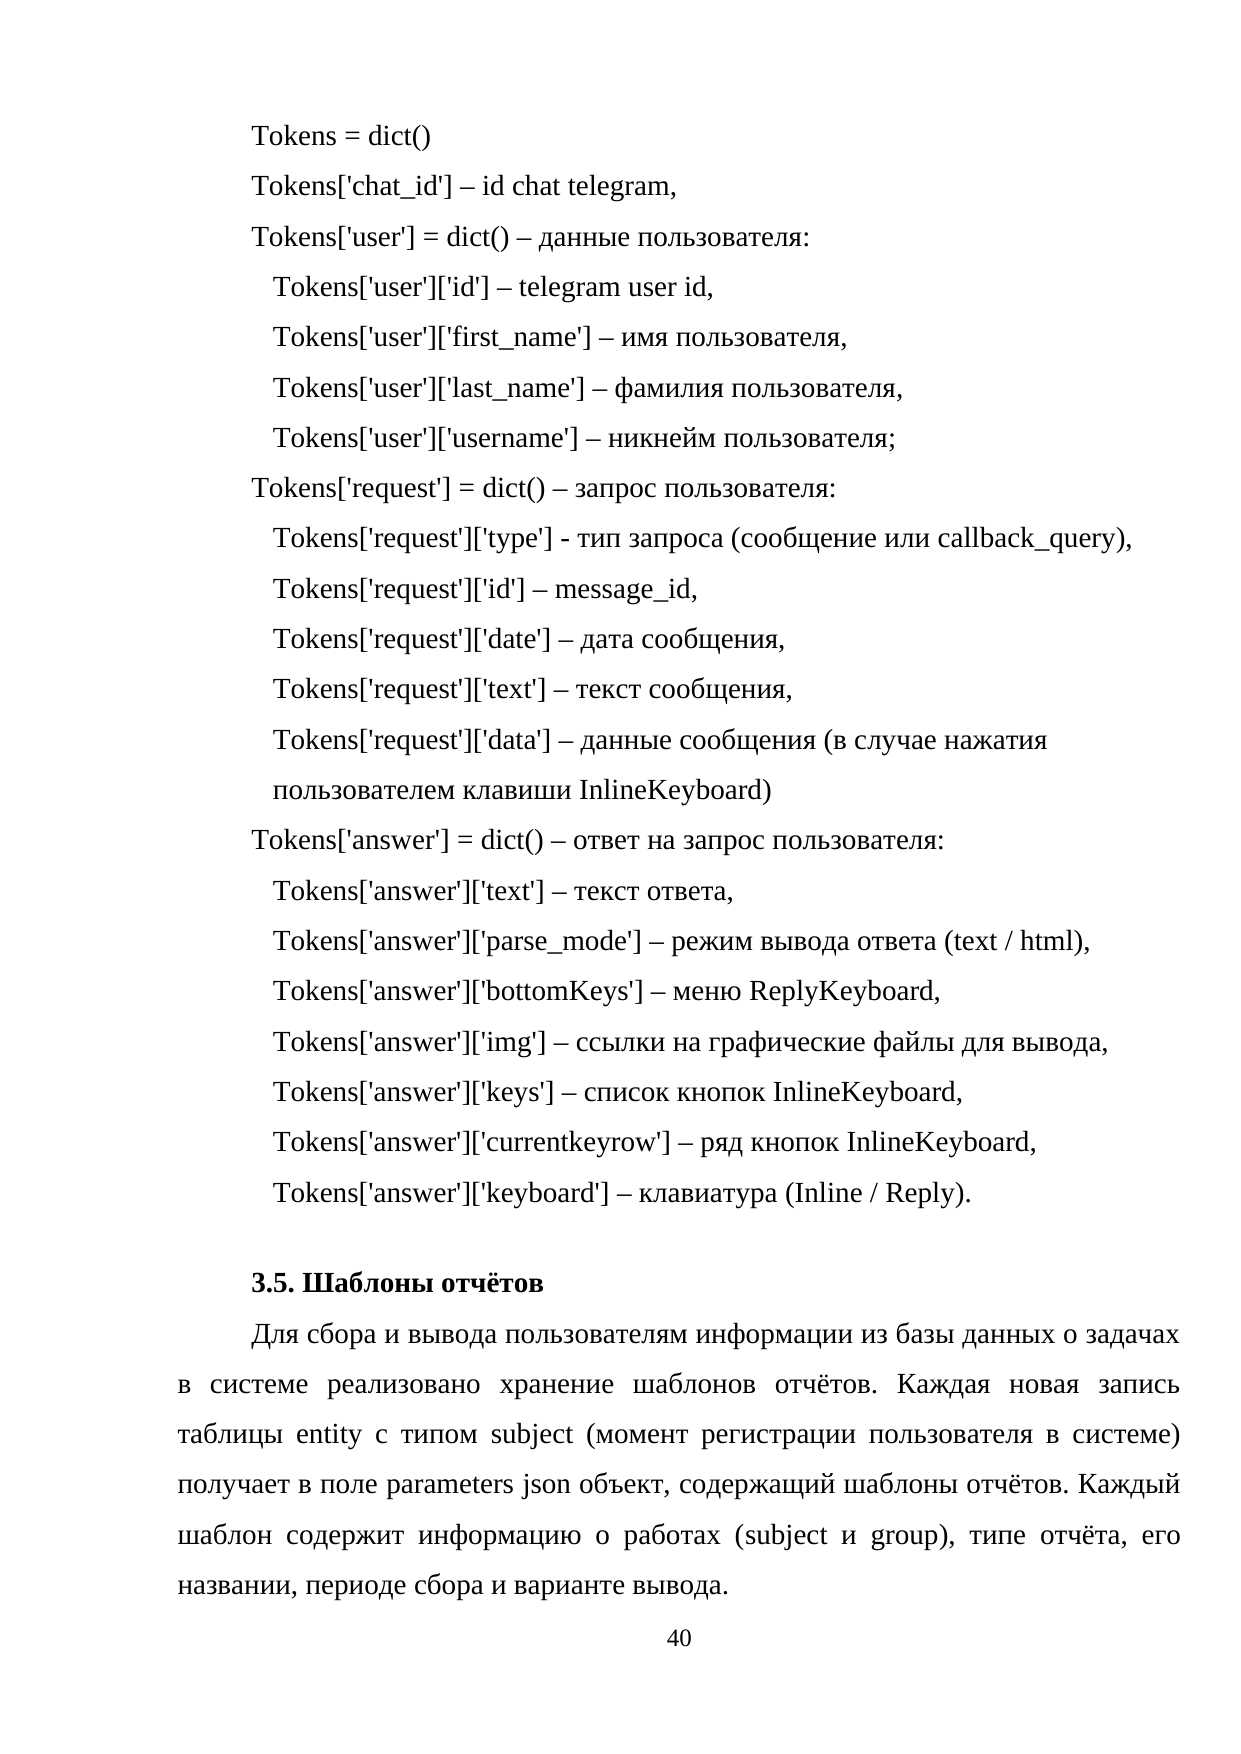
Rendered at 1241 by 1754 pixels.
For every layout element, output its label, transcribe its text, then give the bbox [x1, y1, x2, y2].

text Tokens['answer']['text'] – текст ответа, [177, 873, 1181, 906]
text Tokens['answer']['keys'] – список кнопок InlineKeyboard, [177, 1074, 1181, 1108]
text Tokens['answer']['currentkeyrow'] – ряд кнопок InlineKeyboard, [177, 1124, 1181, 1158]
text Tokens = dict() Tokens['chat_id'] – id chat telegram, Tokens['user'] = dict() – данные пользователя: [251, 118, 1181, 252]
text 3.5. Шаблоны отчётов [177, 1265, 1181, 1299]
text Tokens['answer']['bottomKeys'] – меню ReplyKeyboard, [177, 973, 1181, 1007]
text Для сбора и вывода пользователям информации из базы данных о задачах в системе реализовано хранение шаблонов отчётов. Каждая новая запись таблицы entity с типом subject (момент регистрации пользователя в системе) получает в поле parameters json объект, содержащий шаблоны отчётов. Каждый шаблон содержит информацию о работах (subject и group), типе отчёта, его названии, периоде сбора и варианте вывода. [177, 1316, 1181, 1601]
text Tokens['answer']['img'] – ссылки на графические файлы для вывода, [177, 1024, 1181, 1057]
text Tokens['user']['id'] – telegram user id, Tokens['user']['first_name'] – имя пользователя, Tokens['user']['last_name'] – фамилия пользователя, Tokens['user']['username'] – никнейм пользователя; [273, 269, 1181, 453]
text Tokens['answer']['parse_mode'] – режим вывода ответа (text / html), [177, 923, 1181, 957]
text Tokens['answer'] = dict() – ответ на запрос пользователя: [251, 822, 1181, 856]
text Tokens['answer']['keyboard'] – клавиатура (Inline / Reply). [177, 1175, 1181, 1208]
text Tokens['request']['type'] - тип запроса (сообщение или callback_query), Tokens['request']['id'] – message_id, Tokens['request']['date'] – дата сообщения, Tokens['request']['text'] – текст сообщения, Tokens['request']['data'] – данные сообщения (в случае нажатия пользователем клавиши InlineKeyboard) [273, 521, 1181, 806]
text Tokens['request'] = dict() – запрос пользователя: [251, 470, 1181, 504]
